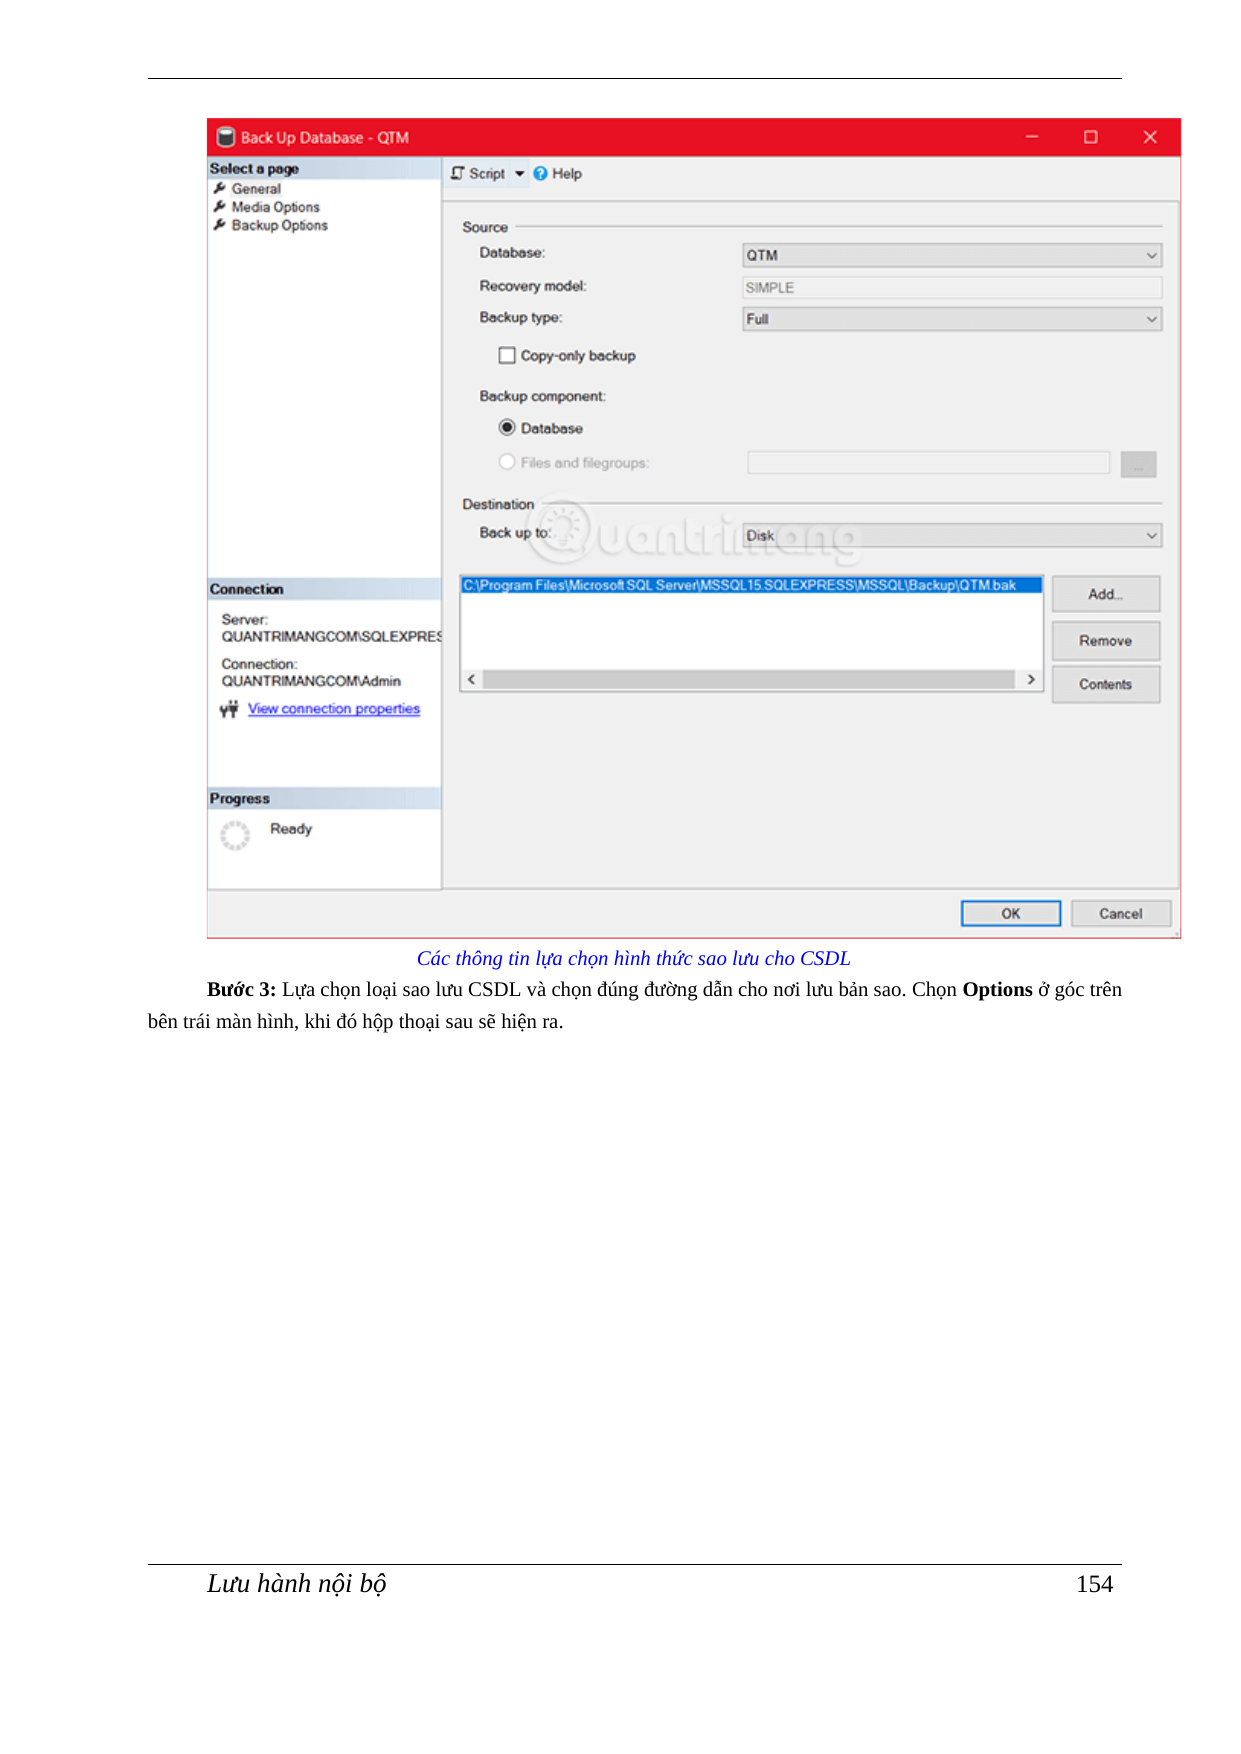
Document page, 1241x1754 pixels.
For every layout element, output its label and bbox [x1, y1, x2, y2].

picture [206, 118, 1182, 939]
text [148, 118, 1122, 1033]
